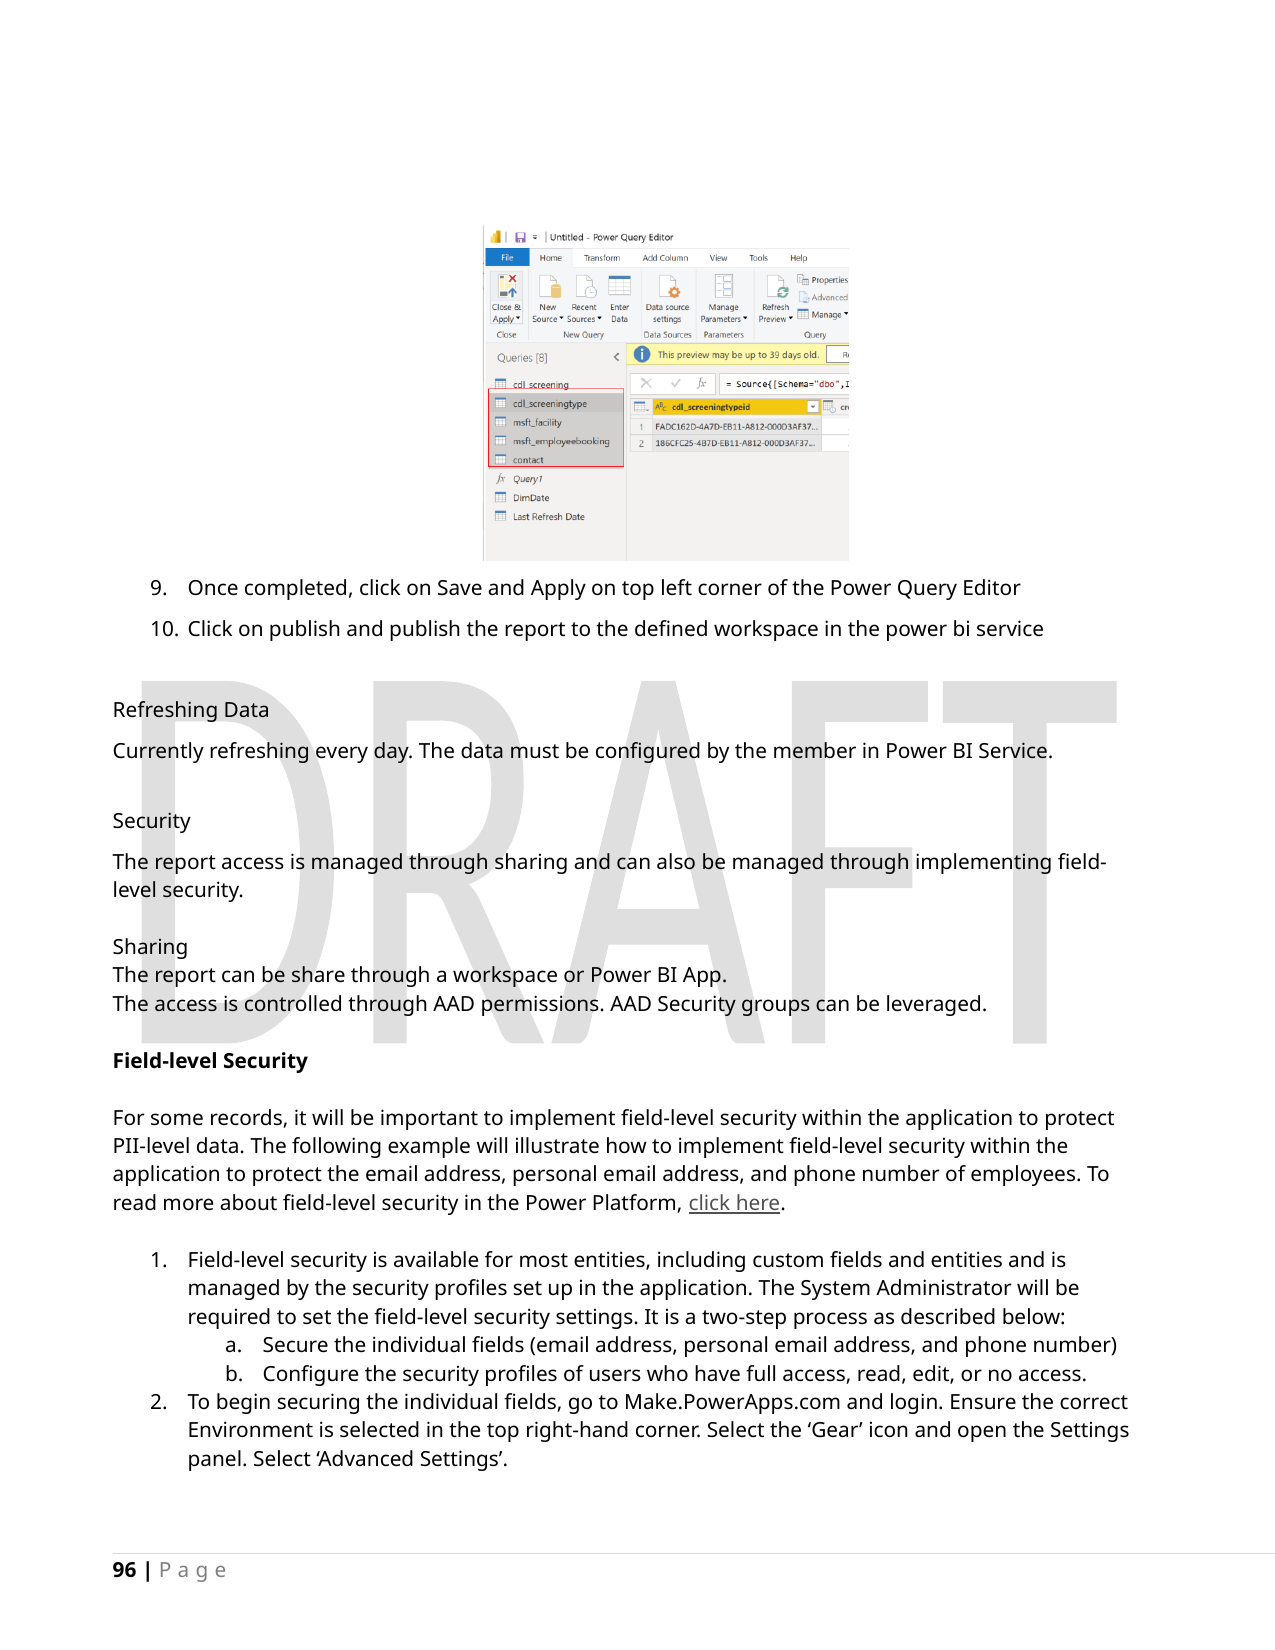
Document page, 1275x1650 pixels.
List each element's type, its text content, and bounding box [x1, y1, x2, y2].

list To begin securing the individual fields, go to Make.PowerApps.com and login. Ensure the correct Environment is selected in the top right-hand corner. Select the ‘Gear’ icon and open the Settings panel. Select ‘Advanced Settings’. [150, 1387, 1146, 1472]
text The report access is managed through sharing and can also be managed through implementing field-level security. [112, 847, 1146, 904]
list Field-level security is available for most entities, including custom fields and entities and is managed by the security profiles set up in the application. The System Administrator will be required to set the field-level security settings. It is a two-step process as described below: [150, 1245, 1146, 1330]
list Once completed, click on Save and Apply on top left corner of the Power Query Editor [150, 573, 1146, 601]
list Configure the security profiles of users who have full access, read, edit, or no access. [225, 1359, 1146, 1387]
text Sharing The report can be share through a workspace or Power BI App. The access is controlled through AAD permissions. AAD Security groups can be leveraged. [112, 932, 1146, 1017]
text For some records, it will be important to implement field-level security within the application to protect PII-level data. The following example will illustrate how to implement field-level security within the application to protect the email address, personal email address, and phone number of employees. To read more about field-level security in the Power Platform, click here. [112, 1074, 1146, 1216]
list Secure the individual fields (email address, personal email address, and phone number) [225, 1330, 1146, 1359]
subtitle Refreshing Data [112, 696, 1146, 724]
subtitle Security [112, 777, 1146, 834]
picture [482, 225, 851, 561]
list Click on publish and publish the report to the defined workspace in the power bi service [150, 614, 1146, 642]
text Field-level Security [112, 1046, 1146, 1074]
text Currently refreshing every day. The data must be configured by the member in Power BI Service. [112, 736, 1146, 765]
